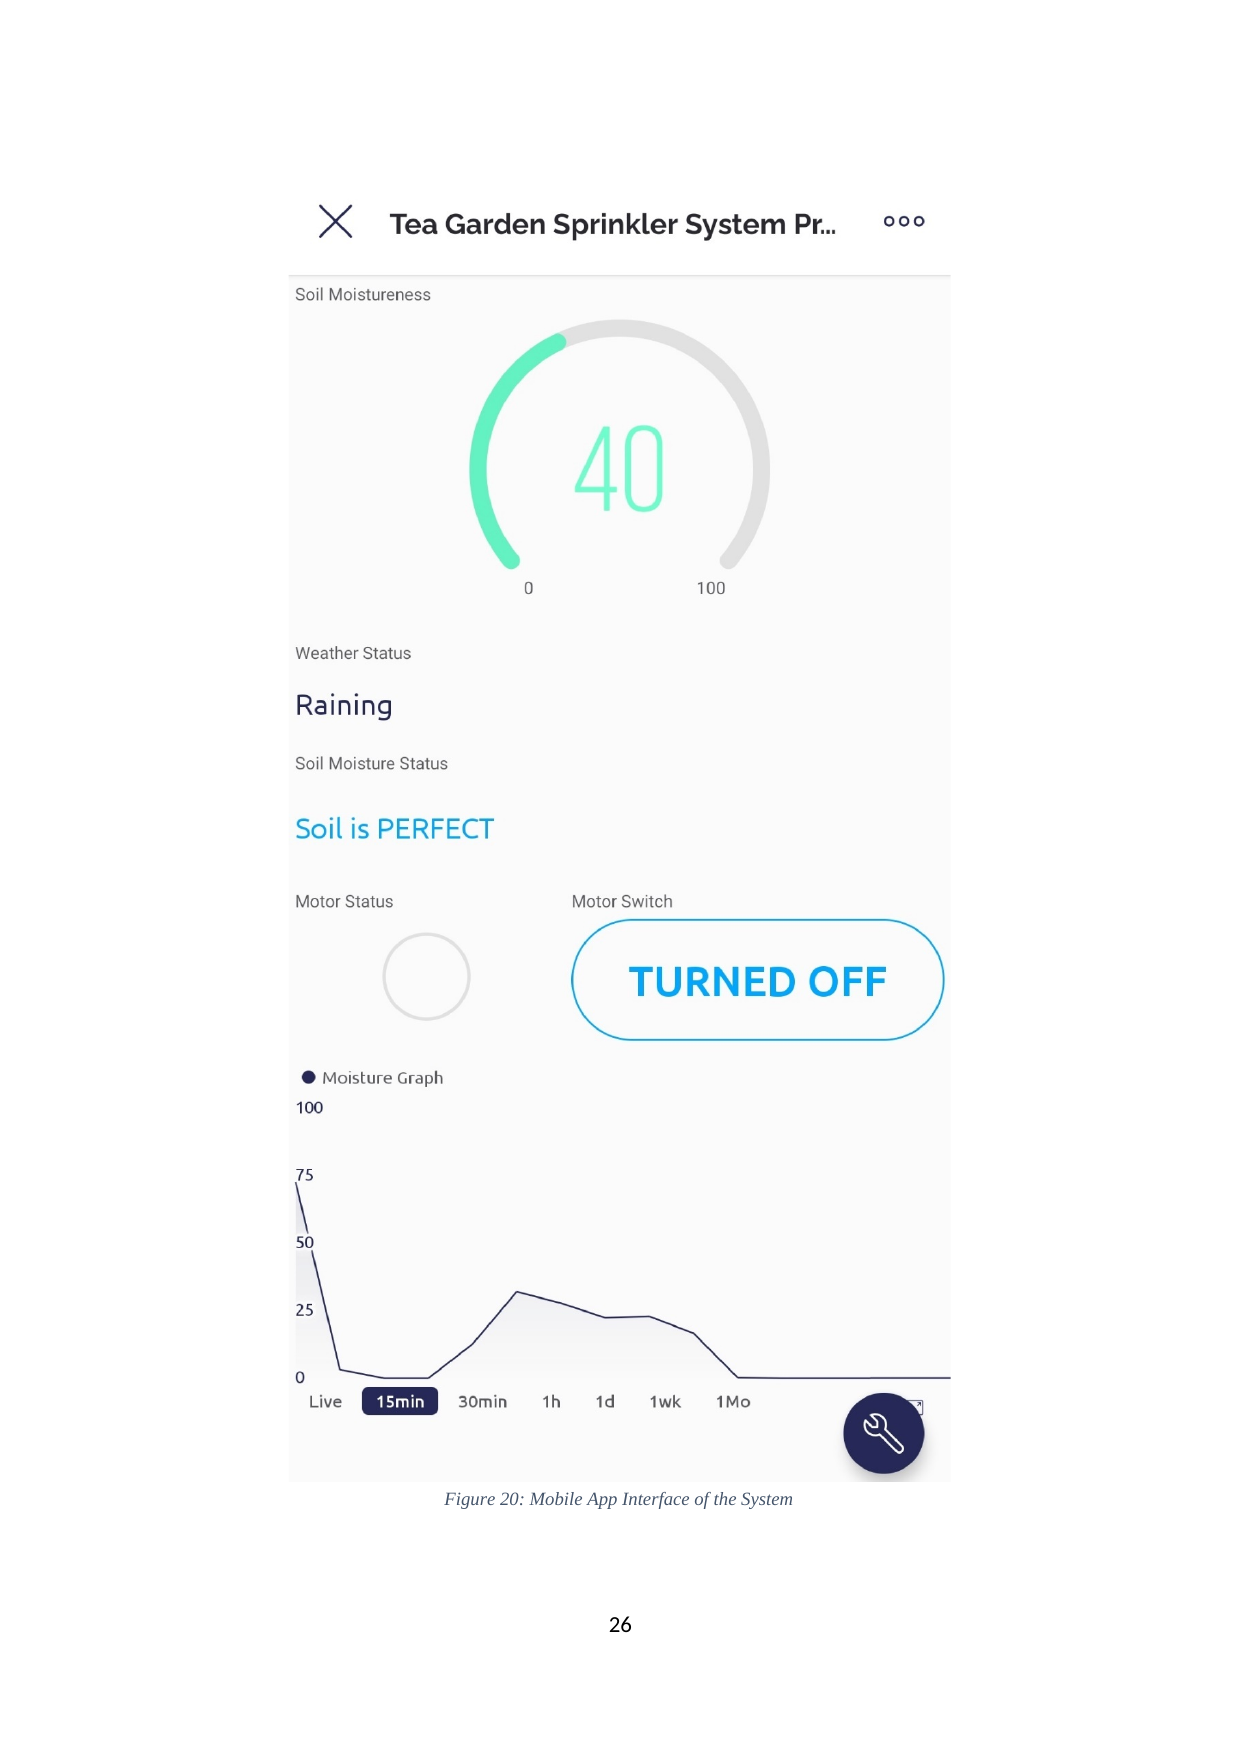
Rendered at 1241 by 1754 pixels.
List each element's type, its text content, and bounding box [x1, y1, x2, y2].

picture [288, 178, 951, 1482]
text Figure 20: Mobile App Interface of the System [179, 1488, 1060, 1510]
